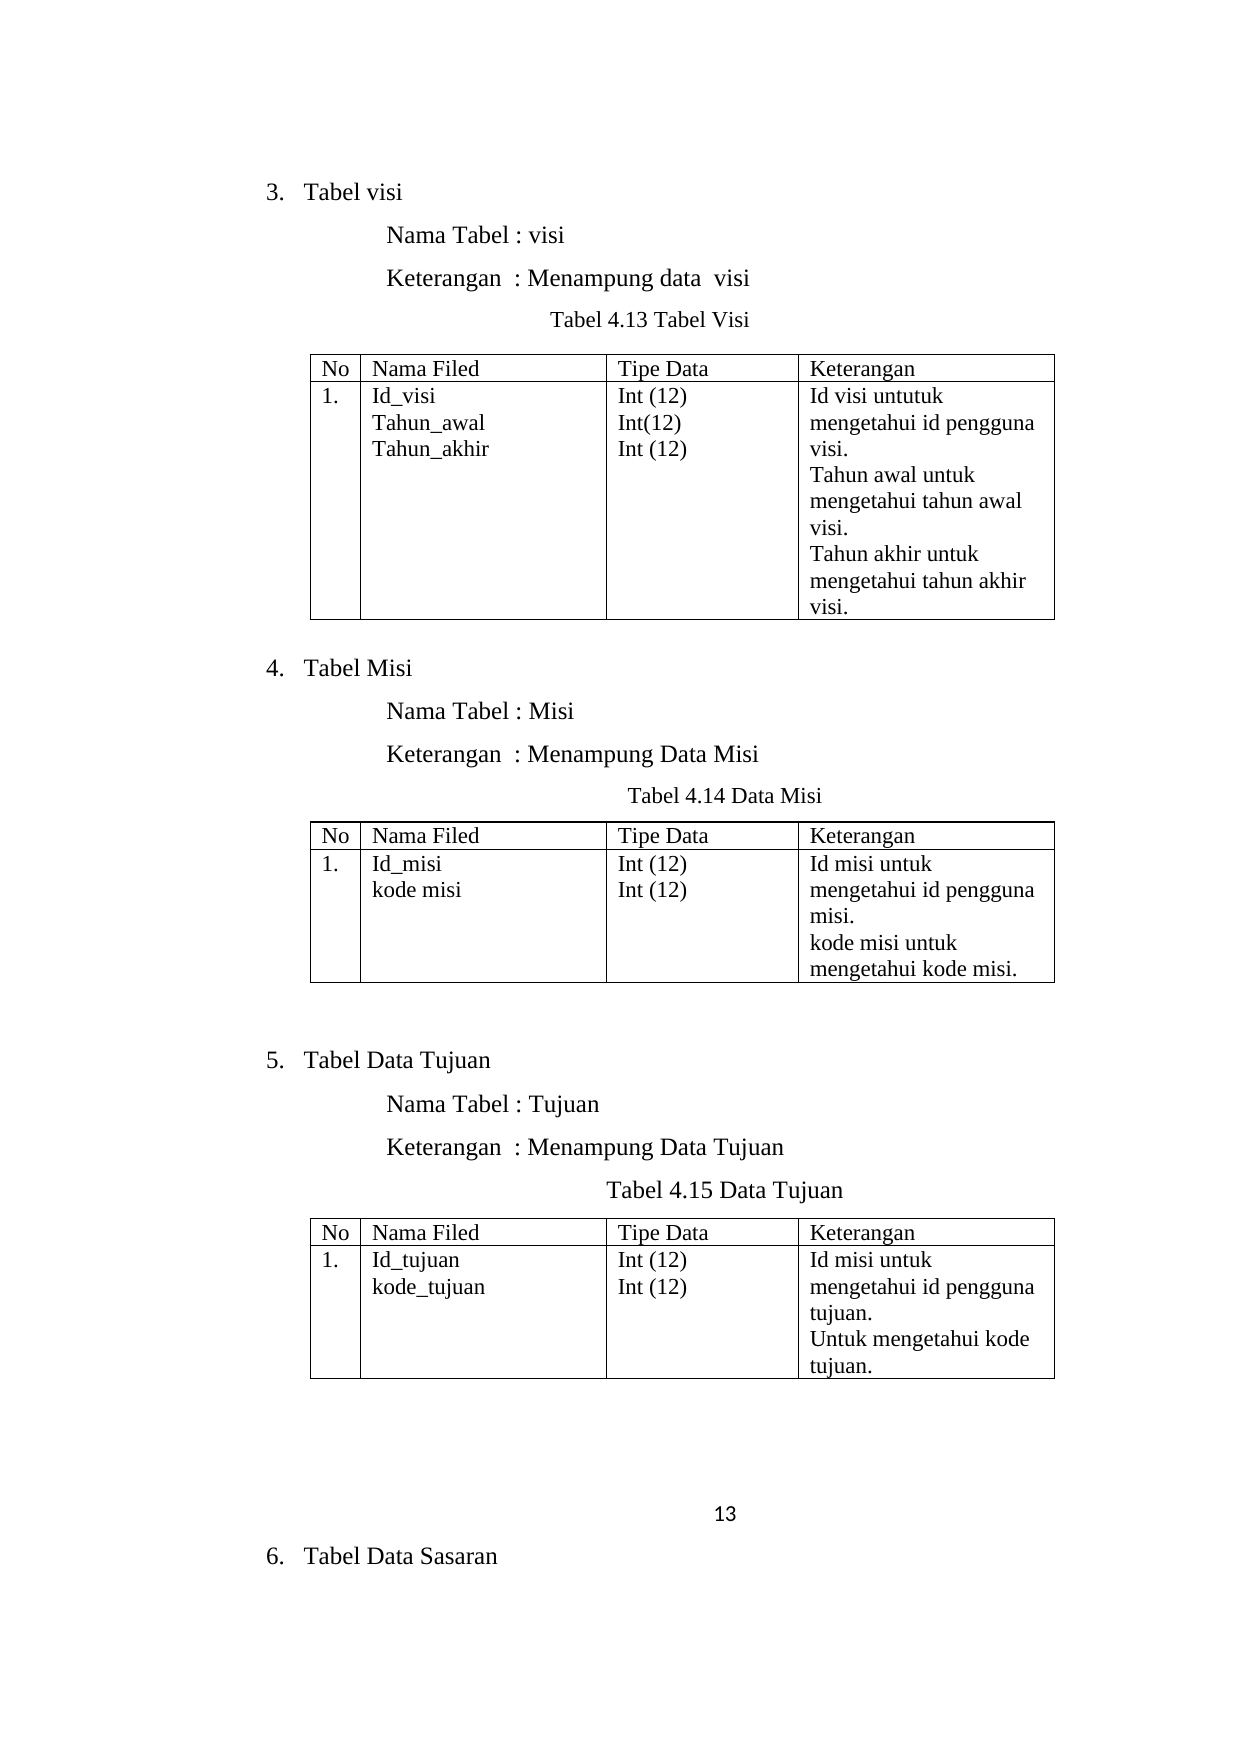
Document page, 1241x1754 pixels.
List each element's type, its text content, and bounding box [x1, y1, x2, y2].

table_cell 1. [311, 850, 360, 982]
text Keterangan : Menampung data visi [386, 263, 1063, 292]
table_header Keterangan [799, 823, 1054, 849]
text Tabel 4.14 Data Misi [386, 782, 1063, 808]
text 13 [386, 1499, 1063, 1527]
table_header Tipe Data [607, 823, 798, 849]
table_cell Int (12) Int (12) [607, 850, 798, 982]
list Tabel Misi [266, 653, 1063, 681]
table_cell Int (12) Int (12) [607, 1246, 798, 1378]
table_header No [311, 823, 360, 849]
text Nama Tabel : visi [386, 220, 1063, 249]
table_header Keterangan [799, 355, 1054, 381]
table_cell Id_tujuan kode_tujuan [361, 1246, 606, 1378]
list Tabel Data Tujuan [266, 1046, 1063, 1074]
table_cell Id misi untuk mengetahui id pengguna tujuan. Untuk mengetahui kode tujuan. [799, 1246, 1054, 1378]
table_header Nama Filed [361, 355, 606, 381]
text Tabel 4.15 Data Tujuan [386, 1175, 1063, 1204]
table_cell Id misi untuk mengetahui id pengguna misi. kode misi untuk mengetahui kode misi. [799, 850, 1054, 982]
text Nama Tabel : Tujuan [386, 1089, 1063, 1117]
text Nama Tabel : Misi [386, 696, 1063, 724]
table_header Nama Filed [361, 823, 606, 849]
text Keterangan : Menampung Data Misi [386, 739, 1063, 768]
table_header Keterangan [799, 1219, 1054, 1245]
table_header Tipe Data [607, 1219, 798, 1245]
table_cell Int (12) Int(12) Int (12) [607, 382, 798, 619]
list Tabel visi [266, 177, 1063, 206]
table_header Tipe Data [607, 355, 798, 381]
text Tabel 4.13 Tabel Visi [236, 307, 1063, 333]
table_cell 1. [311, 382, 360, 619]
table_cell Id_visi Tahun_awal Tahun_akhir [361, 382, 606, 619]
table_header Nama Filed [361, 1219, 606, 1245]
table_cell Id_misi kode misi [361, 850, 606, 982]
table_header No [311, 355, 360, 381]
text Keterangan : Menampung Data Tujuan [386, 1132, 1063, 1161]
table_cell 1. [311, 1246, 360, 1378]
list Tabel Data Sasaran [266, 1541, 1063, 1570]
table_header No [311, 1219, 360, 1245]
table_cell Id visi untutuk mengetahui id pengguna visi. Tahun awal untuk mengetahui tahun awal visi. Tahun akhir untuk mengetahui tahun akhir visi. [799, 382, 1054, 619]
